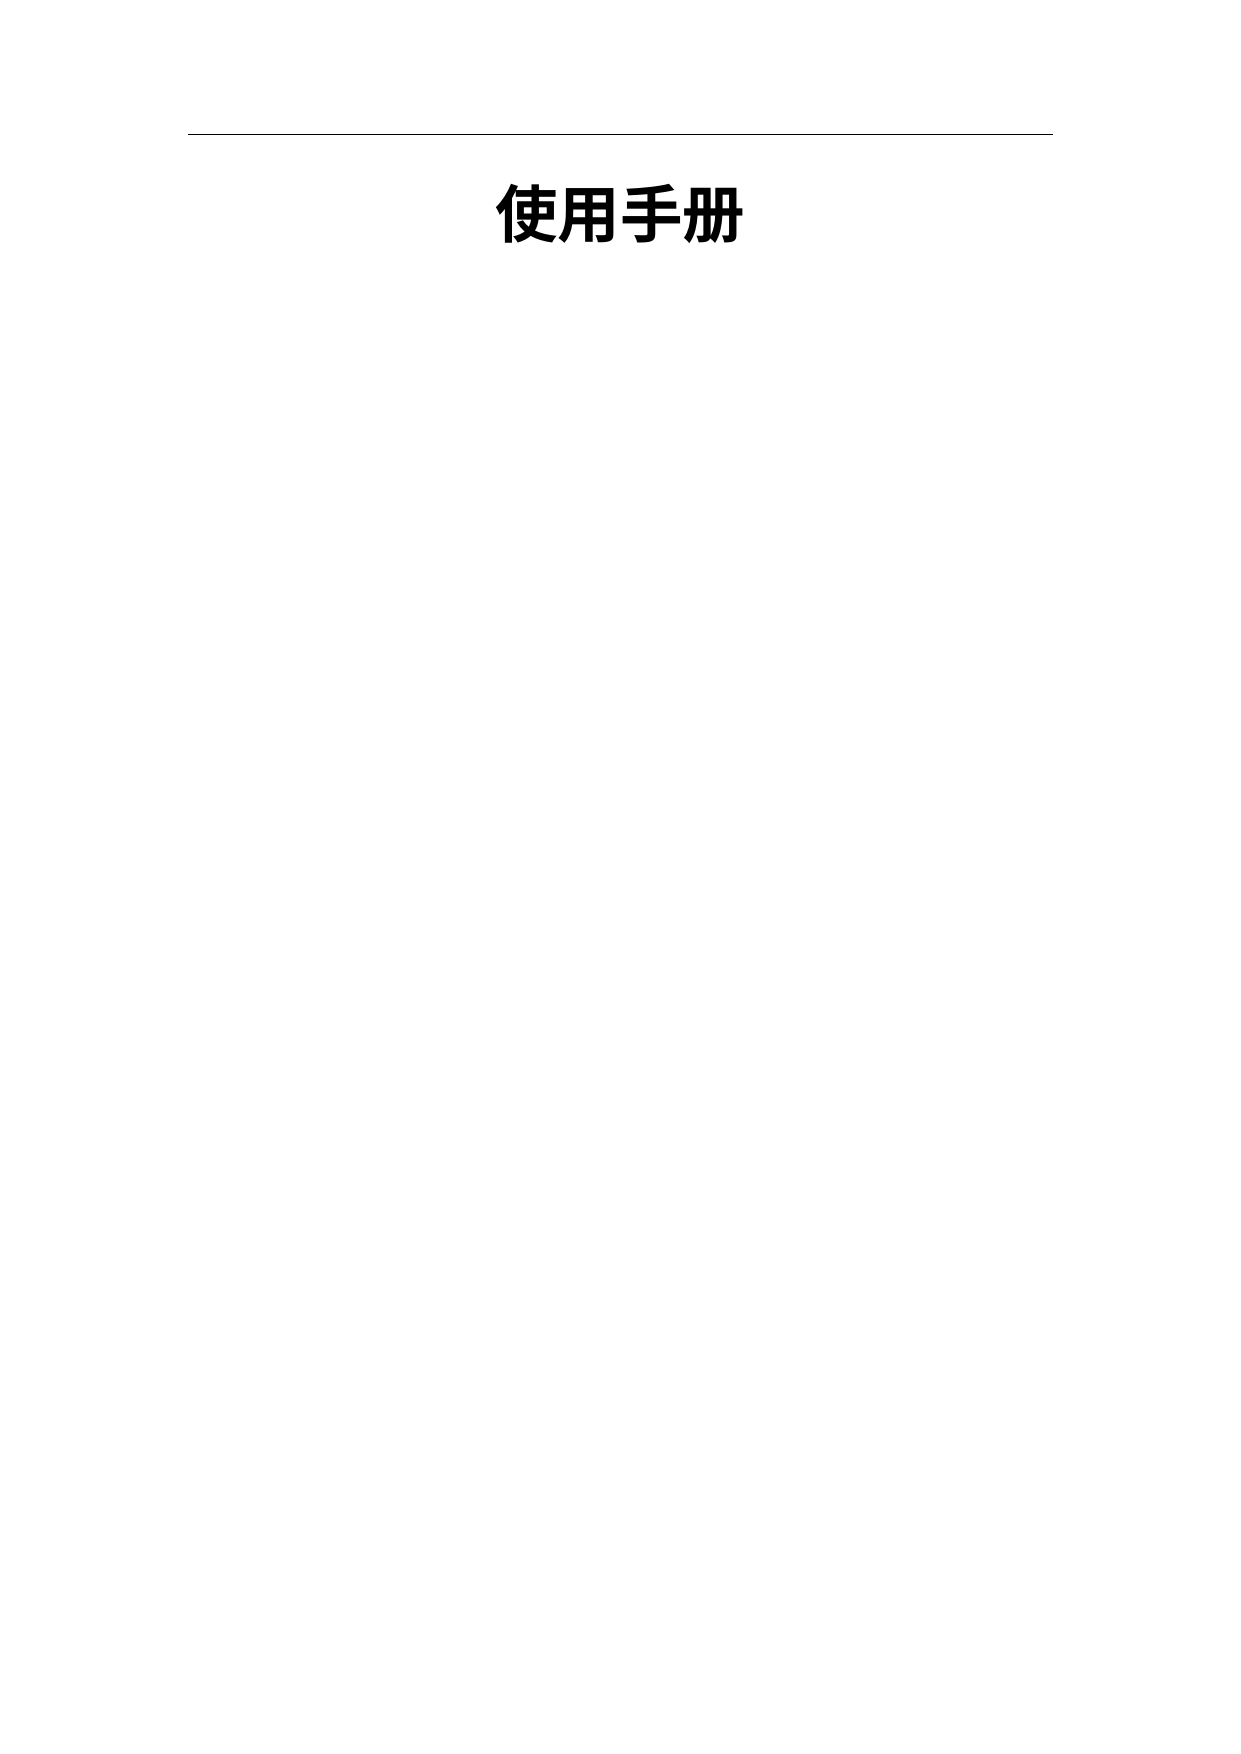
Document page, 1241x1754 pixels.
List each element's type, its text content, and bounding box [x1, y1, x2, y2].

text 使用手册 [187, 162, 1053, 259]
